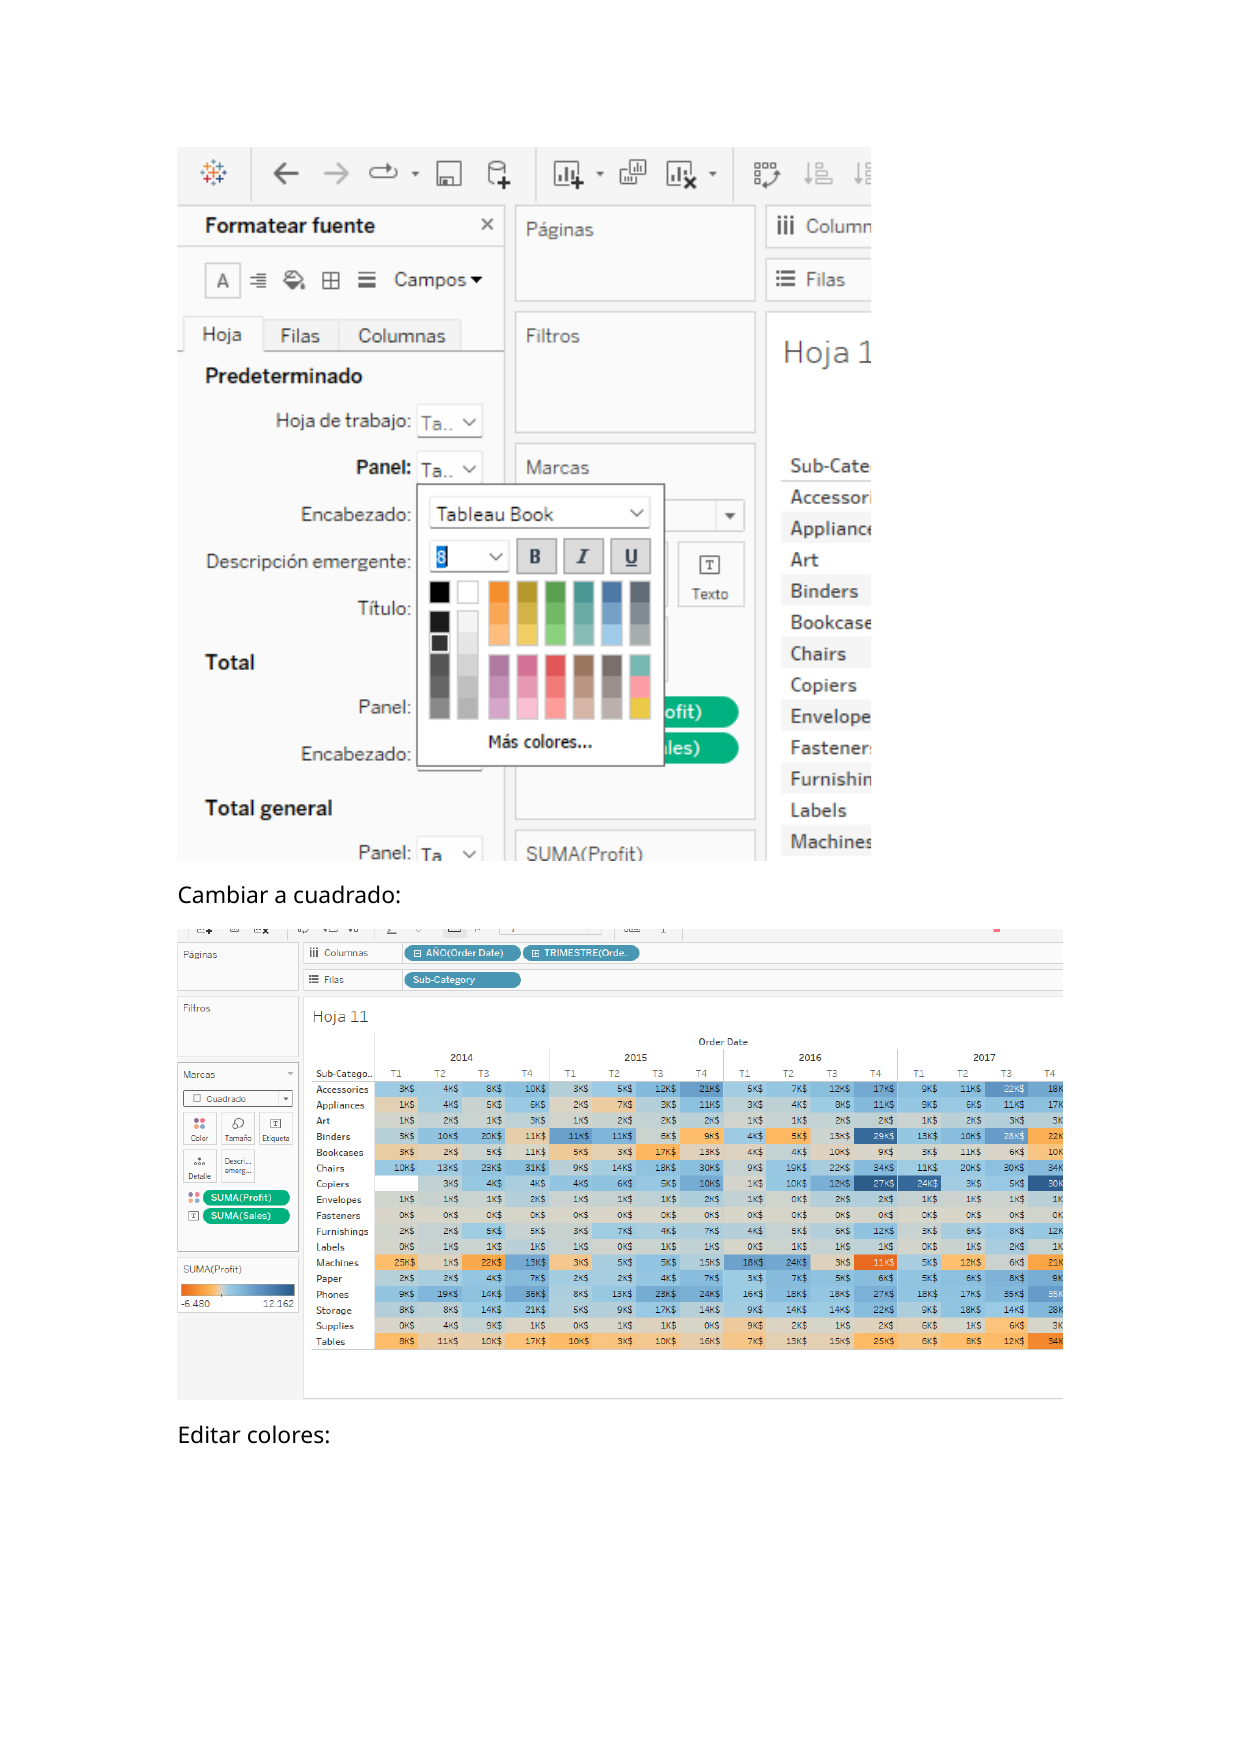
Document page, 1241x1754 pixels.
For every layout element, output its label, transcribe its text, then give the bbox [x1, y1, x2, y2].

picture [177, 147, 872, 861]
text Cambiar a cuadrado: [177, 879, 1063, 911]
text Editar colores: [177, 1419, 1063, 1450]
picture [177, 929, 1063, 1400]
